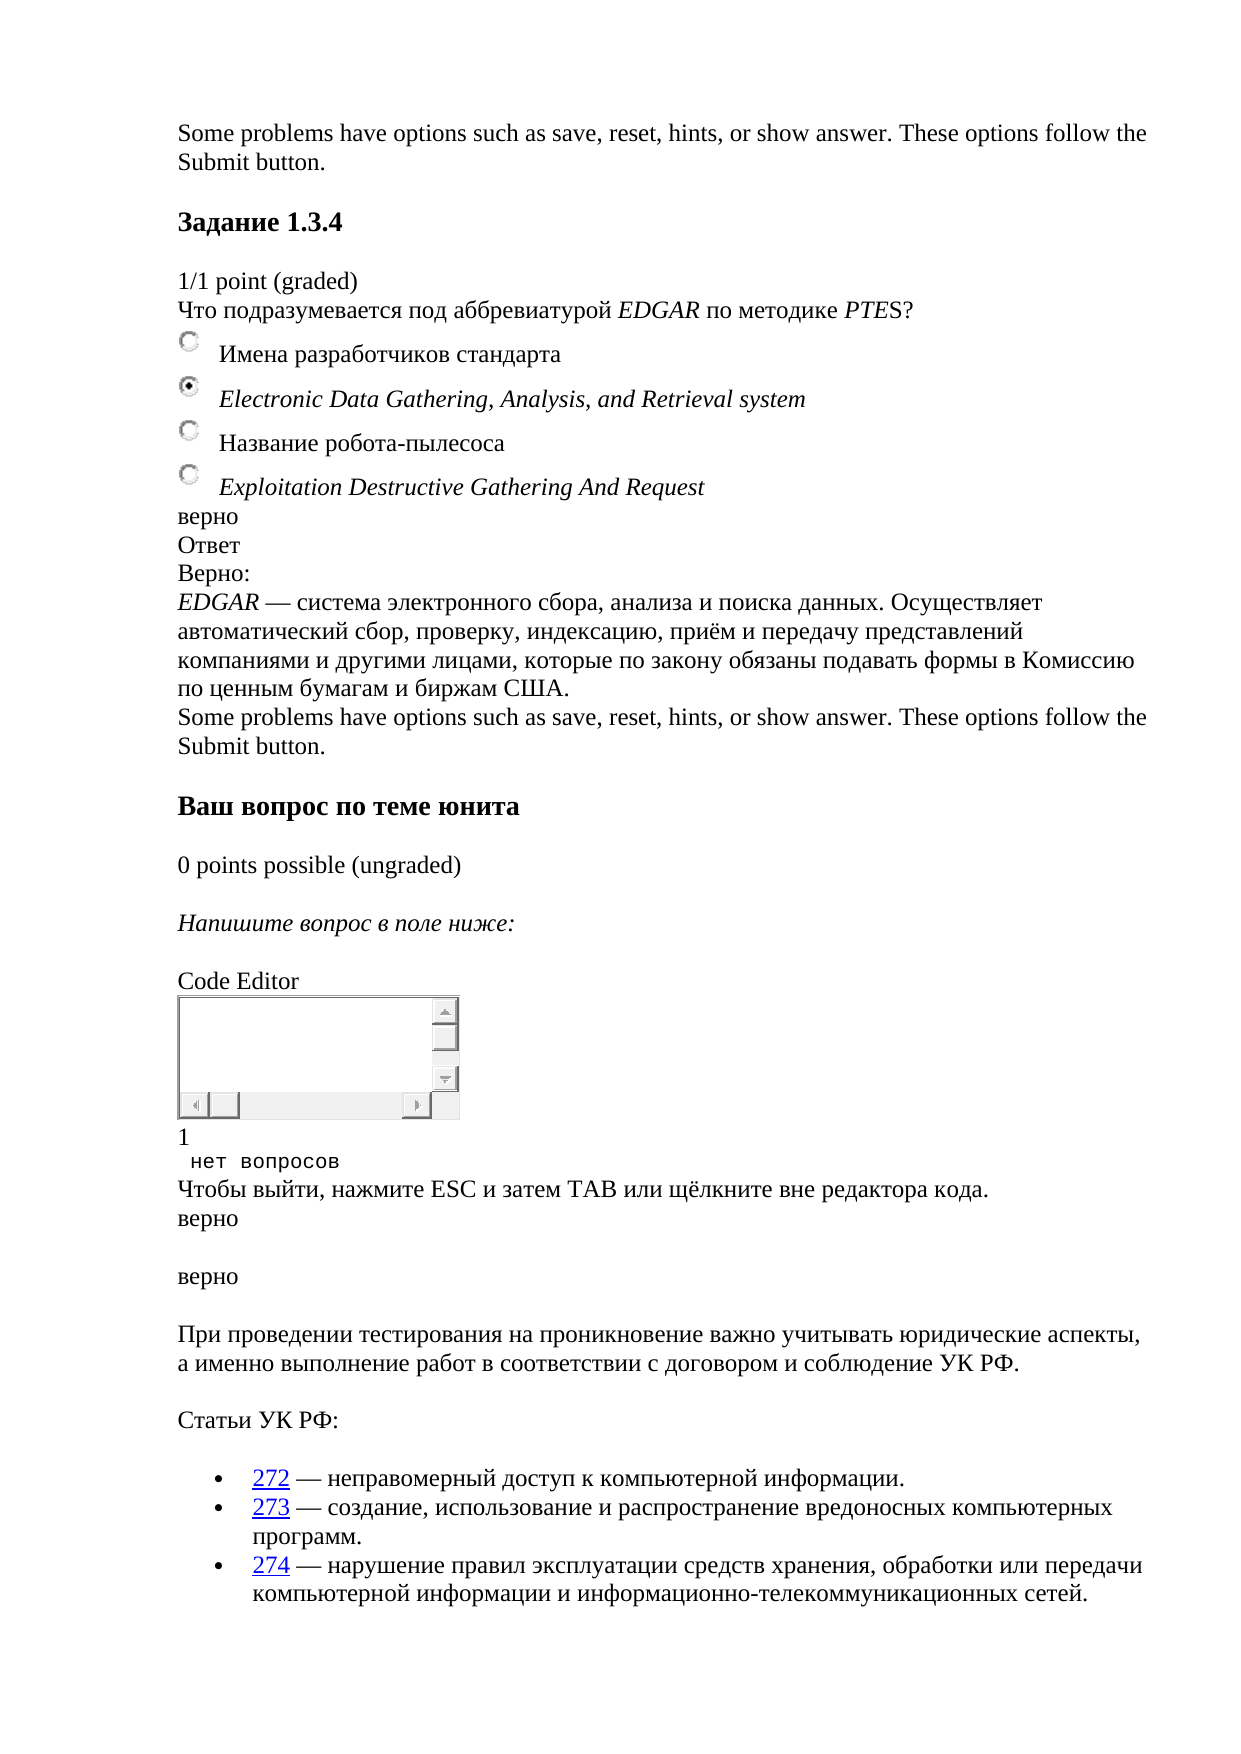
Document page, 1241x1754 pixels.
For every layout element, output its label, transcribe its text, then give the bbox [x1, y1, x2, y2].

text Статьи УК РФ: [177, 1406, 1152, 1434]
text верно [177, 1203, 1152, 1232]
text 1 [177, 1122, 1152, 1151]
text Some problems have options such as save, reset, hints, or show answer. These options follow the Submit button. [177, 702, 1152, 760]
text Имена разработчиков стандарта [177, 324, 1152, 368]
text Верно: [177, 558, 1152, 587]
text верно [177, 1261, 1152, 1290]
text Some problems have options such as save, reset, hints, or show answer. These options follow the Submit button. [177, 118, 1152, 176]
text нет вопросов [177, 1151, 1152, 1174]
text верно [177, 501, 1152, 530]
list 272 — неправомерный доступ к компьютерной информации. [215, 1463, 1152, 1492]
text При проведении тестирования на проникновение важно учитывать юридические аспекты, а именно выполнение работ в соответствии с договором и соблюдение УК РФ. [177, 1319, 1152, 1376]
text Название робота-пылесоса [177, 412, 1152, 457]
text Code Editor [177, 966, 1152, 995]
text Напишите вопрос в поле ниже: [177, 908, 1152, 937]
list 273 — создание, использование и распространение вредоносных компьютерных программ. [215, 1492, 1152, 1550]
list 274 — нарушение правил эксплуатации средств хранения, обработки или передачи компьютерной информации и информационно-телекоммуникационных сетей. [215, 1550, 1152, 1607]
text Exploitation Destructive Gathering And Request [177, 457, 1152, 501]
text 1/1 point (graded) [177, 266, 1152, 295]
text Задание 1.3.4 [177, 205, 1152, 237]
text EDGAR — система электронного сбора, анализа и поиска данных. Осуществляет автоматический сбор, проверку, индексацию, приём и передачу представлений компаниями и другими лицами, которые по закону обязаны подавать формы в Комиссию по ценным бумагам и биржам США. [177, 587, 1152, 702]
text Что подразумевается под аббревиатурой EDGAR по методике PTES? [177, 295, 1152, 324]
text Electronic Data Gathering, Analysis, and Retrieval system [177, 368, 1152, 412]
text 0 points possible (ungraded) [177, 850, 1152, 879]
text Чтобы выйти, нажмите ESC и затем TAB или щёлкните вне редактора кода. [177, 1174, 1152, 1203]
text Ответ [177, 530, 1152, 558]
text Ваш вопрос по теме юнита [177, 789, 1152, 821]
